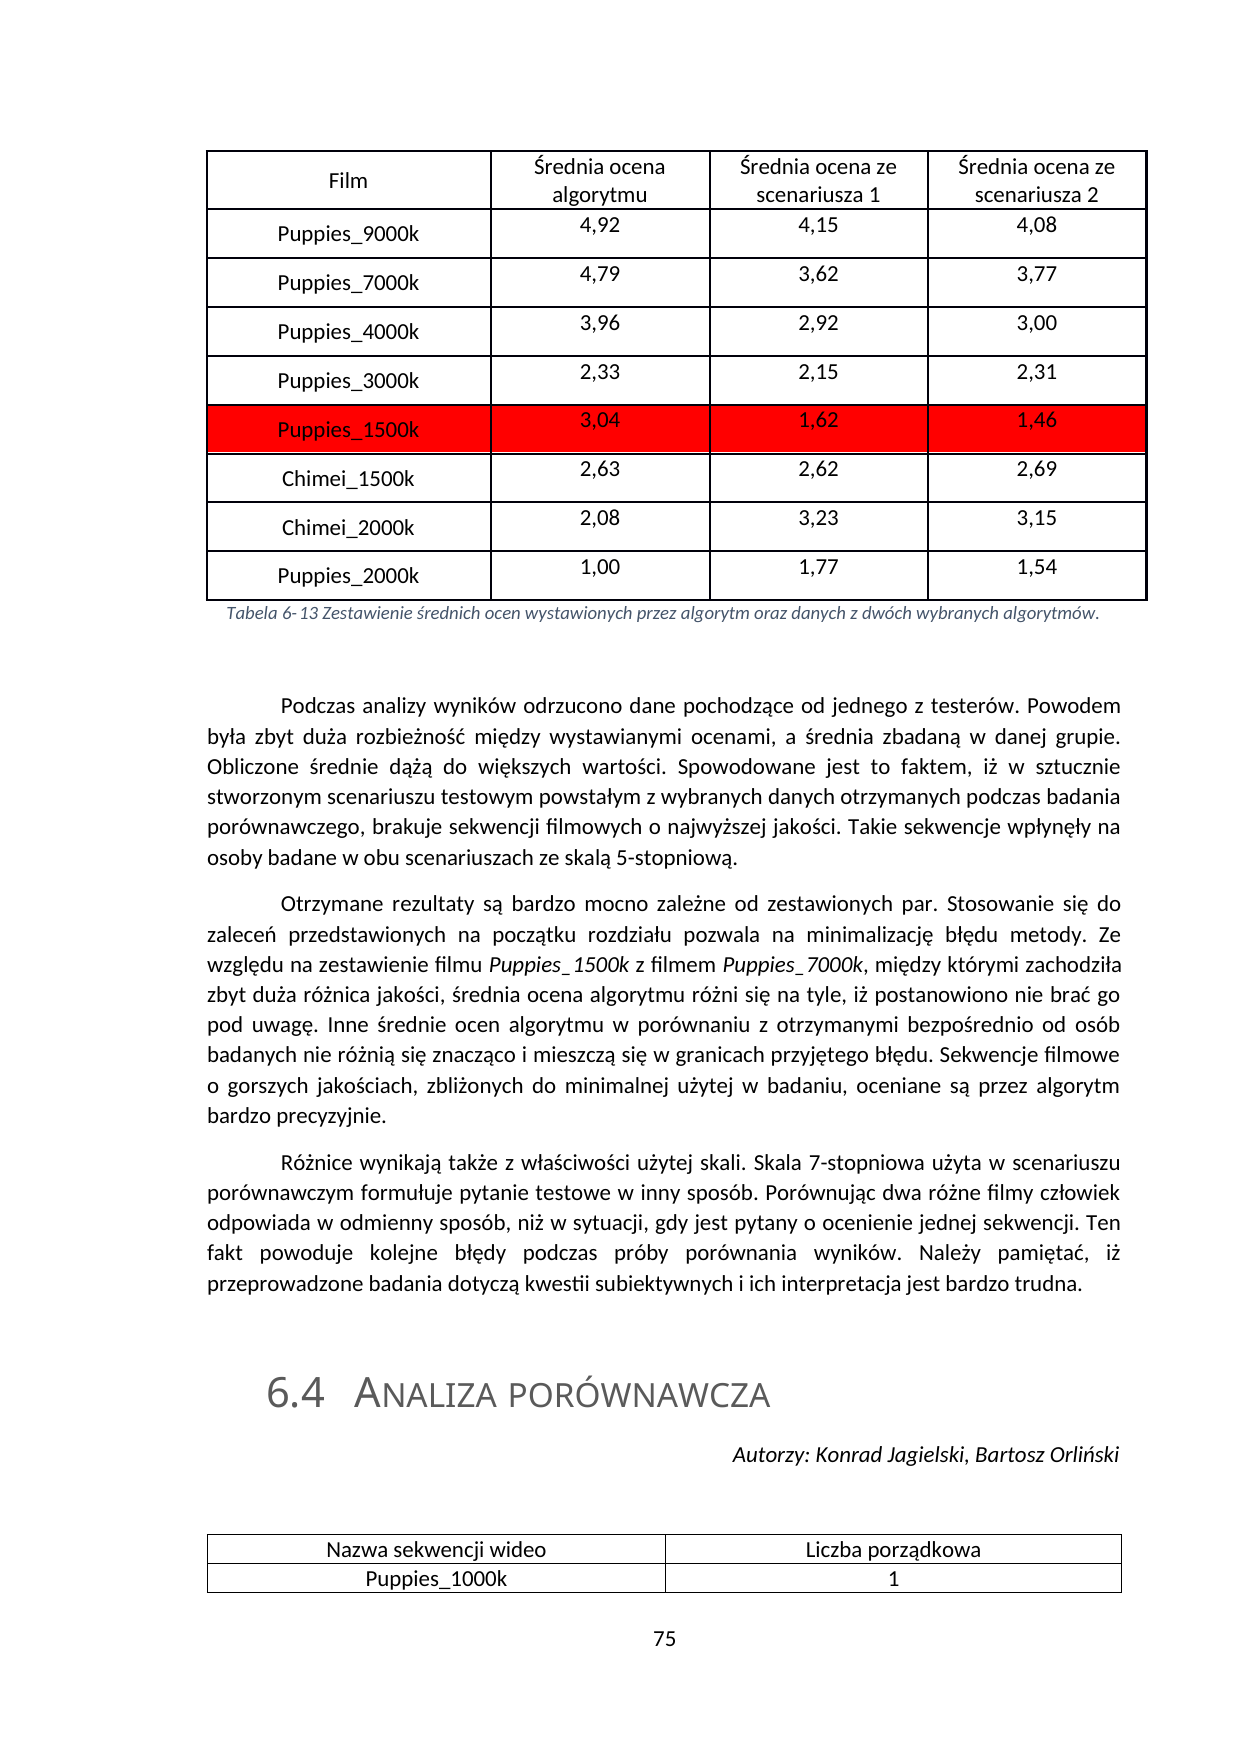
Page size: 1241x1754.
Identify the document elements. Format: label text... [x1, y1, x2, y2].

table_cell 4,92 [492, 210, 709, 257]
text Autorzy: Konrad Jagielski, Bartosz Orliński [207, 1440, 1122, 1468]
table_cell 4,08 [929, 210, 1145, 257]
table_cell Puppies_9000k [208, 210, 490, 257]
table_cell 1,62 [711, 406, 927, 452]
table_header Nazwa sekwencji wideo [208, 1535, 665, 1563]
table_header Średnia ocena ze scenariusza 2 [929, 152, 1145, 208]
table_cell 3,77 [929, 259, 1145, 306]
table_cell 2,63 [492, 455, 709, 501]
table_cell 1,46 [929, 406, 1145, 452]
table_cell 1,77 [711, 552, 927, 599]
table_header Średnia ocena algorytmu [492, 152, 709, 208]
table_cell Puppies_2000k [208, 552, 490, 599]
table_cell Puppies_1500k [208, 406, 490, 452]
text Różnice wynikają także z właściwości użytej skali. Skala 7-stopniowa użyta w scenariuszu porównawczym formułuje pytanie testowe w inny sposób. Porównując dwa różne filmy człowiek odpowiada w odmienny sposób, niż w sytuacji, gdy jest pytany o ocenienie jednej sekwencji. Ten fakt powoduje kolejne błędy podczas próby porównania wyników. Należy pamiętać, iż przeprowadzone badania dotyczą kwestii subiektywnych i ich interpretacja jest bardzo trudna. [207, 1148, 1122, 1297]
table_cell 3,23 [711, 503, 927, 550]
table_cell 3,62 [711, 259, 927, 306]
table_cell Puppies_4000k [208, 308, 490, 355]
table_cell Puppies_7000k [208, 259, 490, 306]
table_header Średnia ocena ze scenariusza 1 [711, 152, 927, 208]
table_cell 3,04 [492, 406, 709, 452]
table_cell 3,96 [492, 308, 709, 355]
table_cell 1,54 [929, 552, 1145, 599]
table_cell 2,69 [929, 455, 1145, 501]
table_cell 2,08 [492, 503, 709, 550]
table_cell Chimei_1500k [208, 455, 490, 501]
table_cell 1 [666, 1564, 1121, 1592]
table_cell 3,00 [929, 308, 1145, 355]
table_cell 4,15 [711, 210, 927, 257]
table_cell 2,15 [711, 357, 927, 403]
table_cell 1,00 [492, 552, 709, 599]
table_cell 2,31 [929, 357, 1145, 403]
table_cell 2,92 [711, 308, 927, 355]
subtitle Analiza porównawcza [266, 1362, 1122, 1419]
table_cell 4,79 [492, 259, 709, 306]
table_cell Puppies_1000k [208, 1564, 665, 1592]
table_cell 3,15 [929, 503, 1145, 550]
table_cell Puppies_3000k [208, 357, 490, 403]
table_cell Chimei_2000k [208, 503, 490, 550]
text Otrzymane rezultaty są bardzo mocno zależne od zestawionych par. Stosowanie się do zaleceń przedstawionych na początku rozdziału pozwala na minimalizację błędu metody. Ze względu na zestawienie filmu Puppies_1500k z filmem Puppies_7000k, między którymi zachodziła zbyt duża różnica jakości, średnia ocena algorytmu różni się na tyle, iż postanowiono nie brać go pod uwagę. Inne średnie ocen algorytmu w porównaniu z otrzymanymi bezpośrednio od osób badanych nie różnią się znacząco i mieszczą się w granicach przyjętego błędu. Sekwencje filmowe o gorszych jakościach, zbliżonych do minimalnej użytej w badaniu, oceniane są przez algorytm bardzo precyzyjnie. [207, 889, 1122, 1129]
table_cell 2,33 [492, 357, 709, 403]
table_cell 2,62 [711, 455, 927, 501]
text Podczas analizy wyników odrzucono dane pochodzące od jednego z testerów. Powodem była zbyt duża rozbieżność między wystawianymi ocenami, a średnia zbadaną w danej grupie. Obliczone średnie dążą do większych wartości. Spowodowane jest to faktem, iż w sztucznie stworzonym scenariuszu testowym powstałym z wybranych danych otrzymanych podczas badania porównawczego, brakuje sekwencji filmowych o najwyższej jakości. Takie sekwencje wpłynęły na osoby badane w obu scenariuszach ze skalą 5-stopniową. [207, 692, 1122, 871]
table_header Liczba porządkowa [666, 1535, 1121, 1563]
table_header Film [208, 152, 490, 208]
